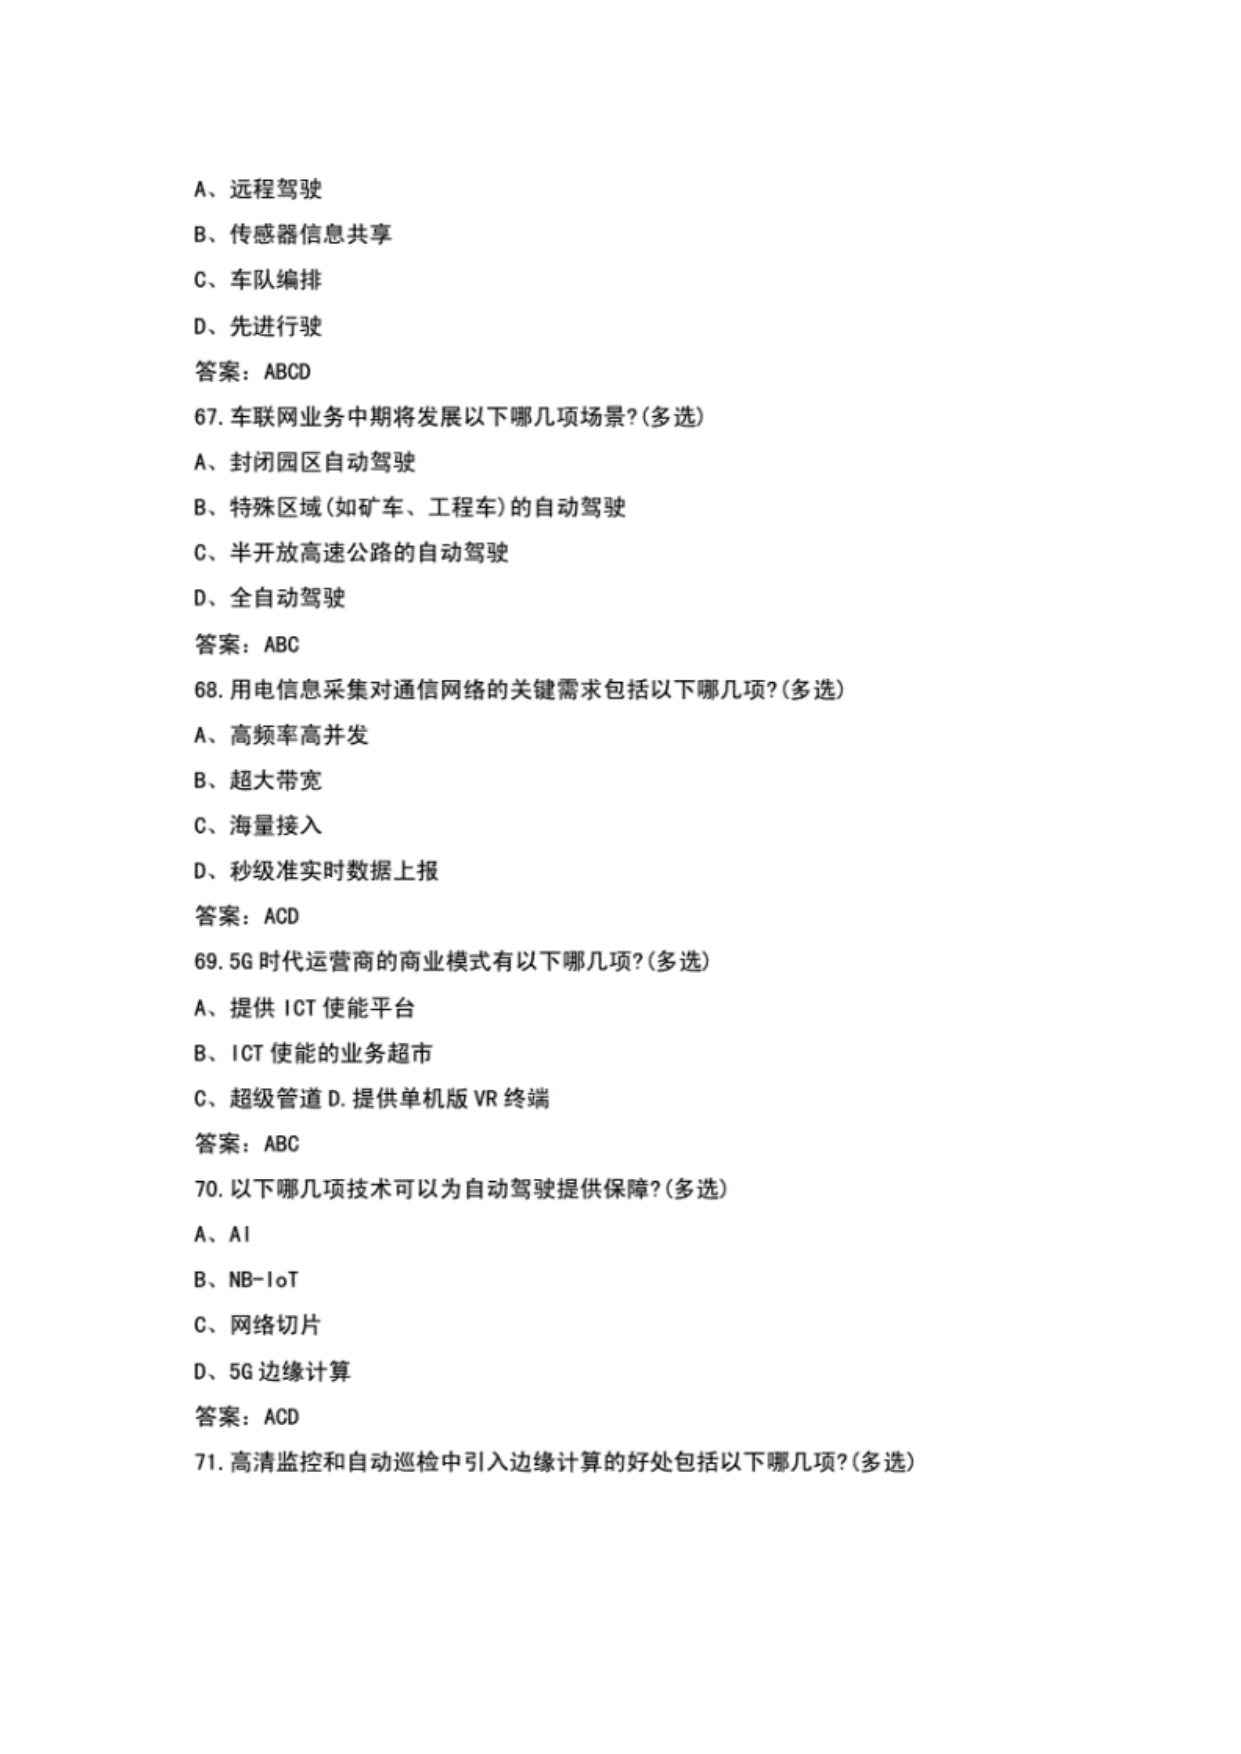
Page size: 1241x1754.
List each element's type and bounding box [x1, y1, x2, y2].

picture [187, 162, 962, 1483]
